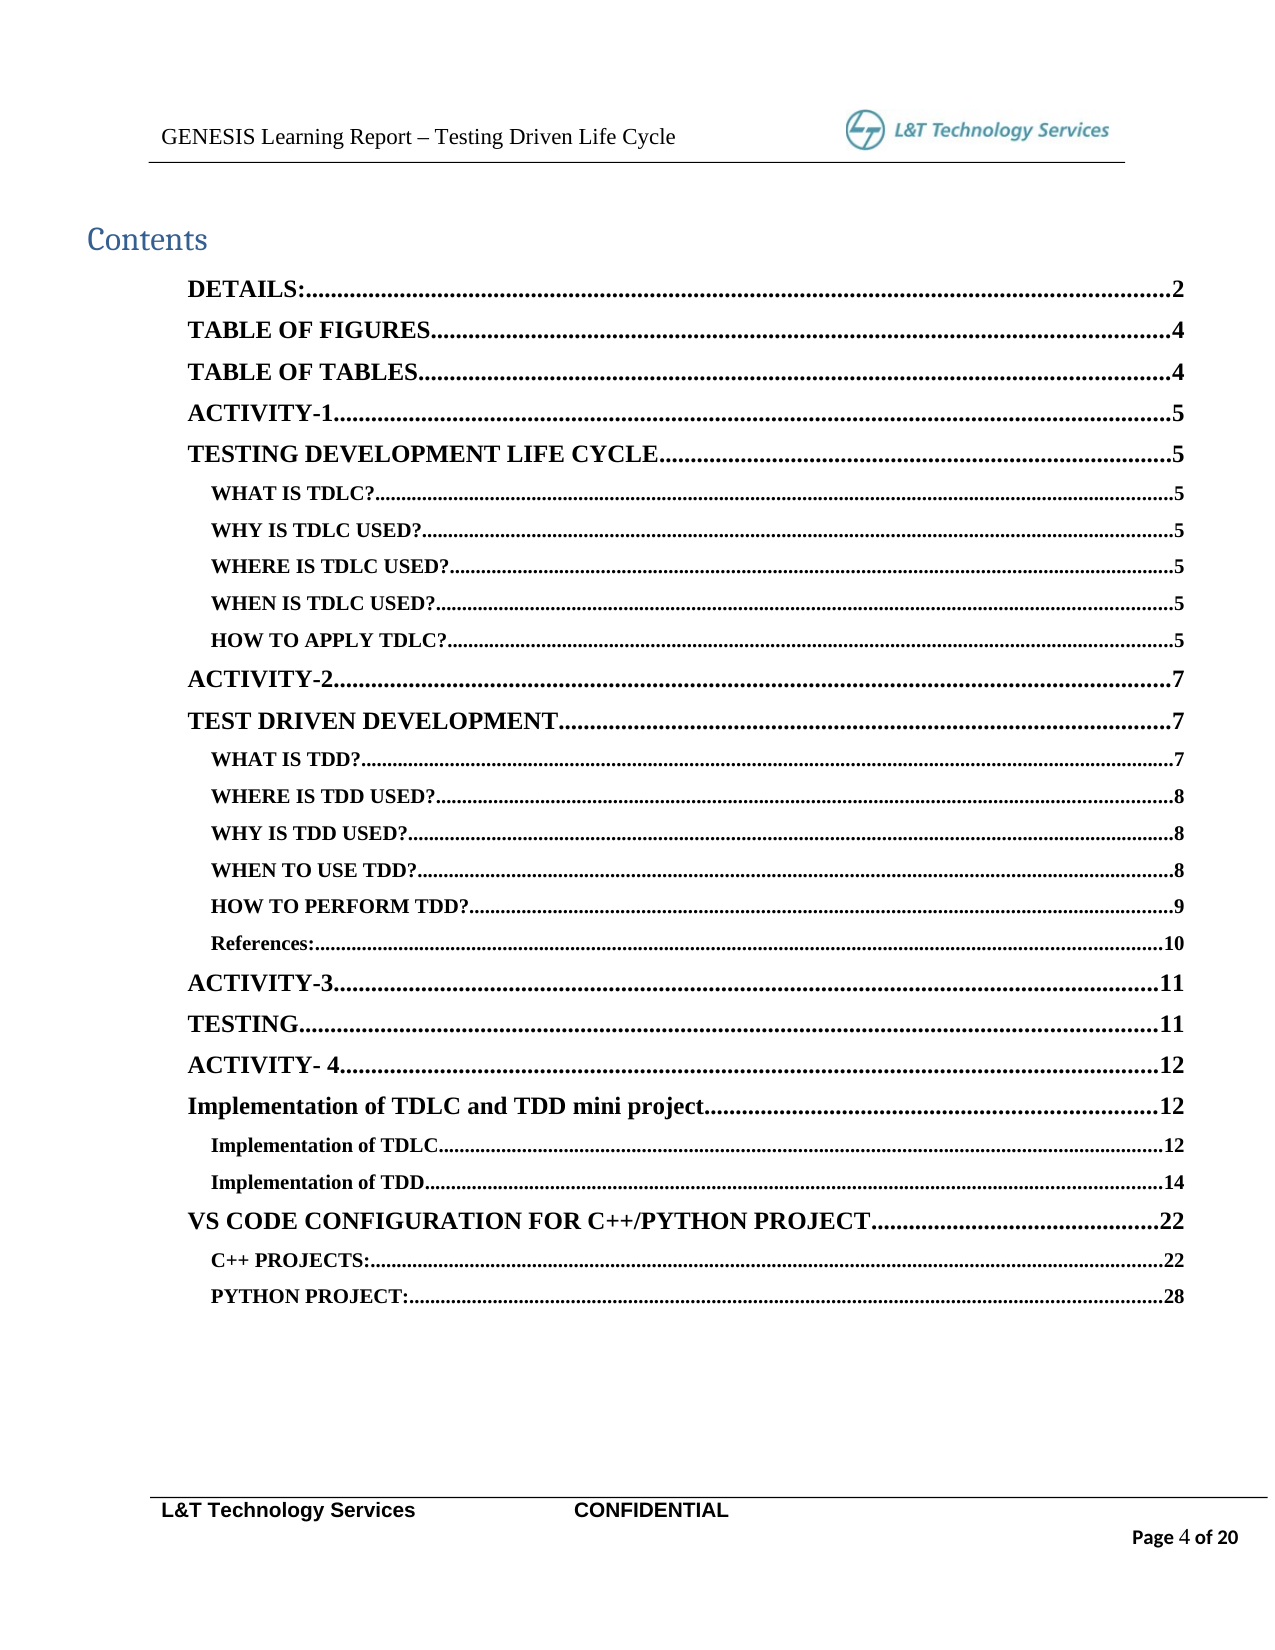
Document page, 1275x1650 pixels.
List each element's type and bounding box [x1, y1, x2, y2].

picture [846, 109, 1110, 151]
